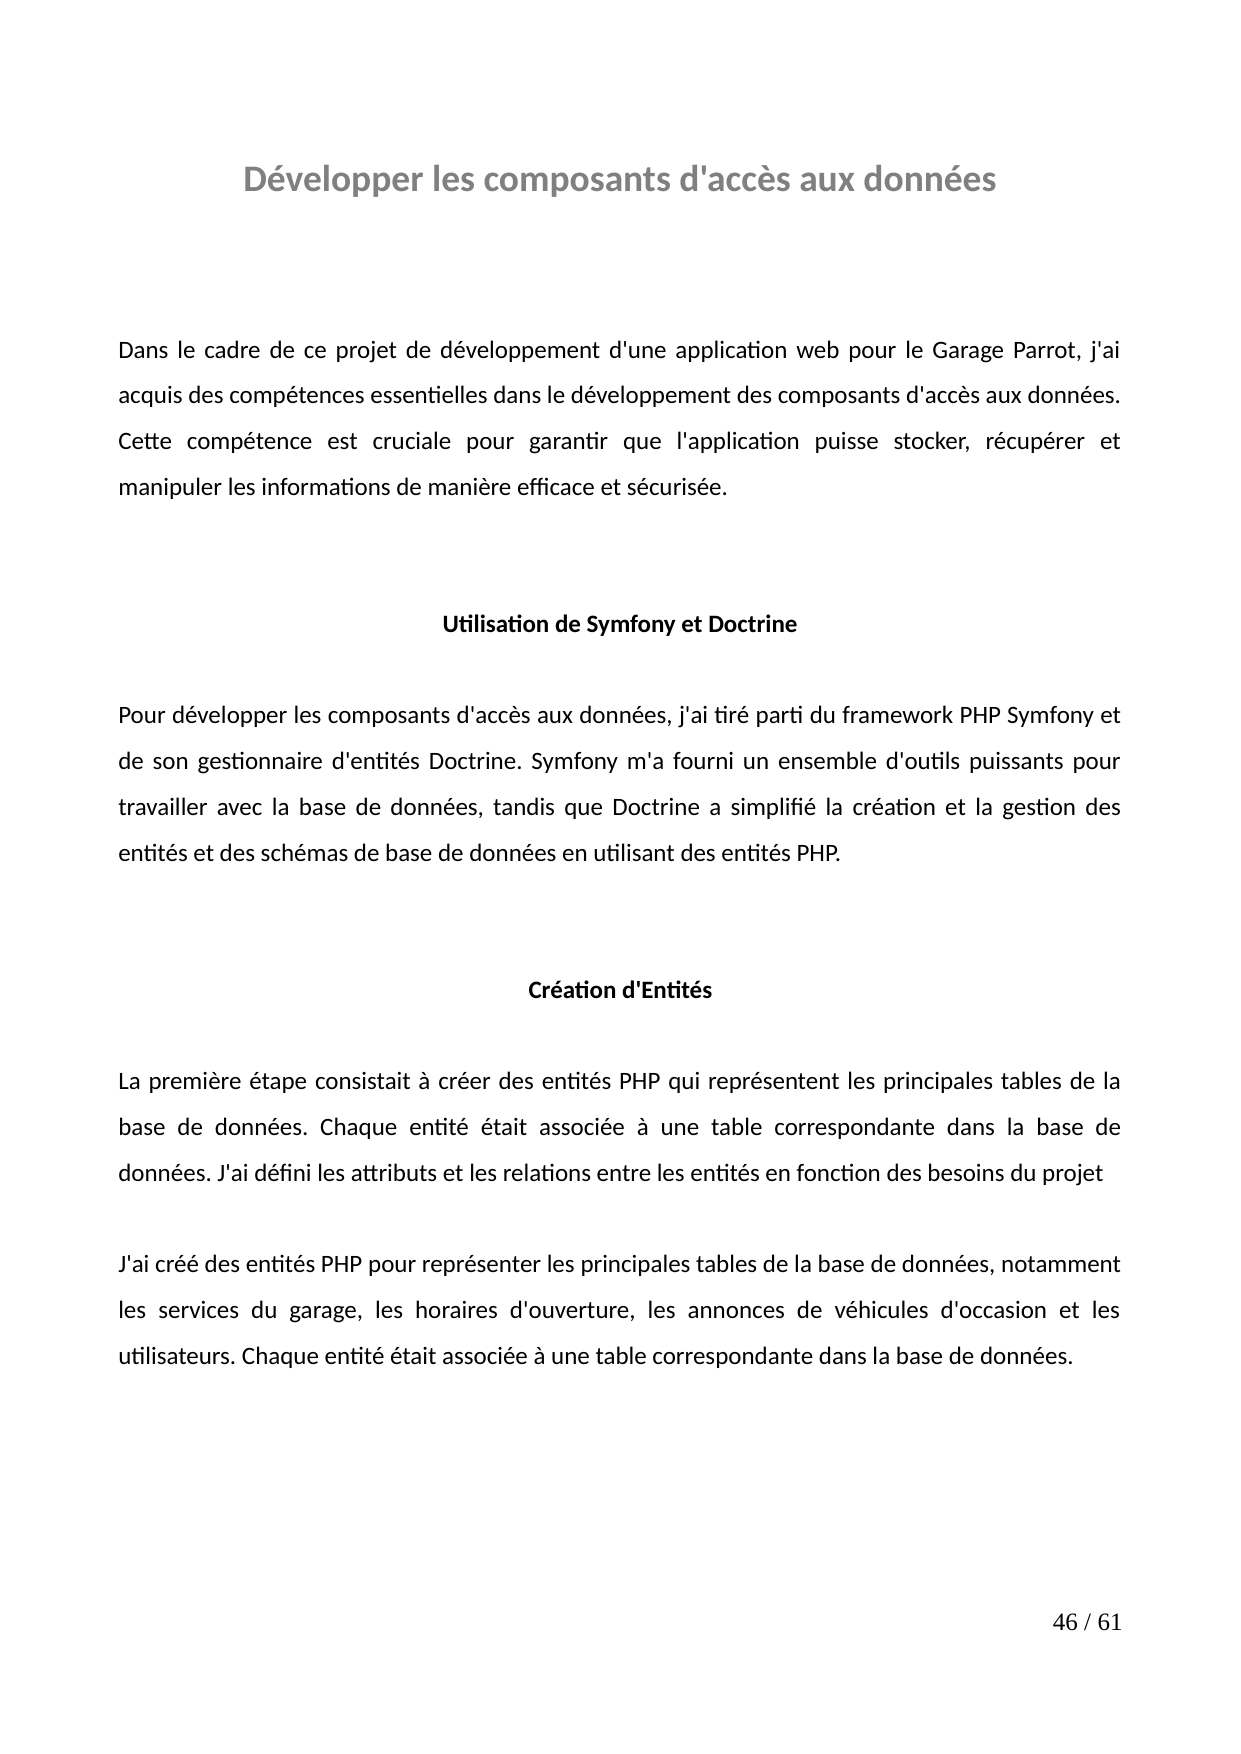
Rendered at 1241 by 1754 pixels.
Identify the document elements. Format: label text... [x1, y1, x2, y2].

text Pour développer les composants d'accès aux données, j'ai tiré parti du framework PHP Symfony et de son gestionnaire d'entités Doctrine. Symfony m'a fourni un ensemble d'outils puissants pour travailler avec la base de données, tandis que Doctrine a simplifié la création et la gestion des entités et des schémas de base de données en utilisant des entités PHP. [118, 700, 1122, 867]
text Dans le cadre de ce projet de développement d'une application web pour le Garage Parrot, j'ai acquis des compétences essentielles dans le développement des composants d'accès aux données. Cette compétence est cruciale pour garantir que l'application puisse stocker, récupérer et manipuler les informations de manière efficace et sécurisée. [118, 334, 1122, 502]
subtitle Développer les composants d'accès aux données [118, 155, 1122, 201]
text Création d'Entités [118, 974, 1122, 1004]
text Utilisation de Symfony et Doctrine [118, 608, 1122, 639]
text J'ai créé des entités PHP pour représenter les principales tables de la base de données, notamment les services du garage, les horaires d'ouverture, les annonces de véhicules d'occasion et les utilisateurs. Chaque entité était associée à une table correspondante dans la base de données. [118, 1248, 1122, 1370]
text La première étape consistait à créer des entités PHP qui représentent les principales tables de la base de données. Chaque entité était associée à une table correspondante dans la base de données. J'ai défini les attributs et les relations entre les entités en fonction des besoins du projet [118, 1066, 1122, 1187]
